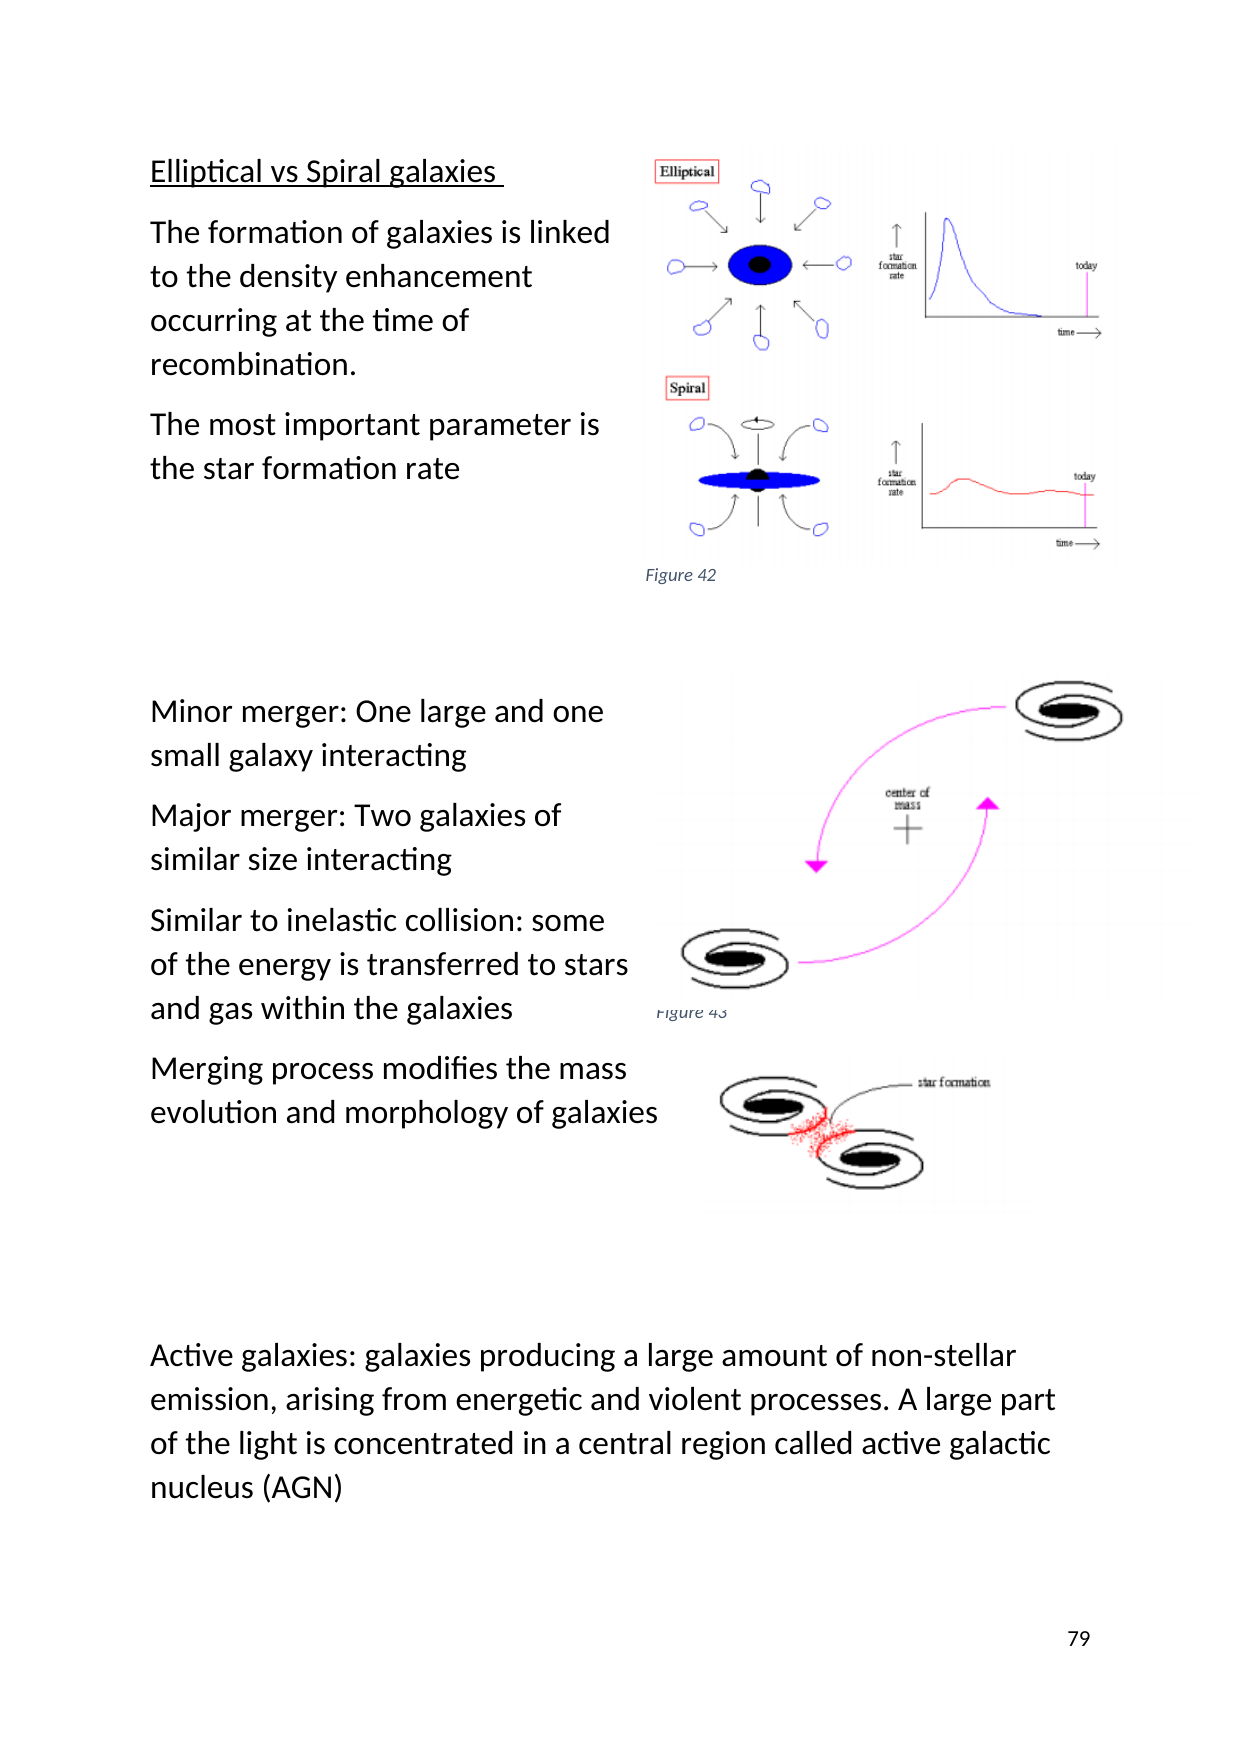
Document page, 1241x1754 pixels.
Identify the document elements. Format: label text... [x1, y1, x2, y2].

text Elliptical vs Spiral galaxies [150, 150, 639, 191]
text Merging process modifies the mass evolution and morphology of galaxies [150, 1047, 1090, 1132]
picture [700, 1049, 1032, 1216]
picture [639, 147, 1120, 566]
text The formation of galaxies is linked to the density enhancement occurring at the time of recombination. [150, 211, 639, 383]
picture [653, 675, 1199, 1010]
text The most important parameter is the star formation rate [150, 403, 639, 488]
text Active galaxies: galaxies producing a large amount of non-stellar emission, arising from energetic and violent processes. A large part of the light is concentrated in a central region called active galactic nucleus (AGN) [150, 1334, 1090, 1506]
text Major merger: Two galaxies of similar size interacting [150, 794, 653, 879]
text Similar to inelastic collision: some of the energy is transferred to stars and gas within the galaxies [150, 899, 1090, 1027]
text Minor merger: One large and one small galaxy interacting [150, 689, 653, 774]
